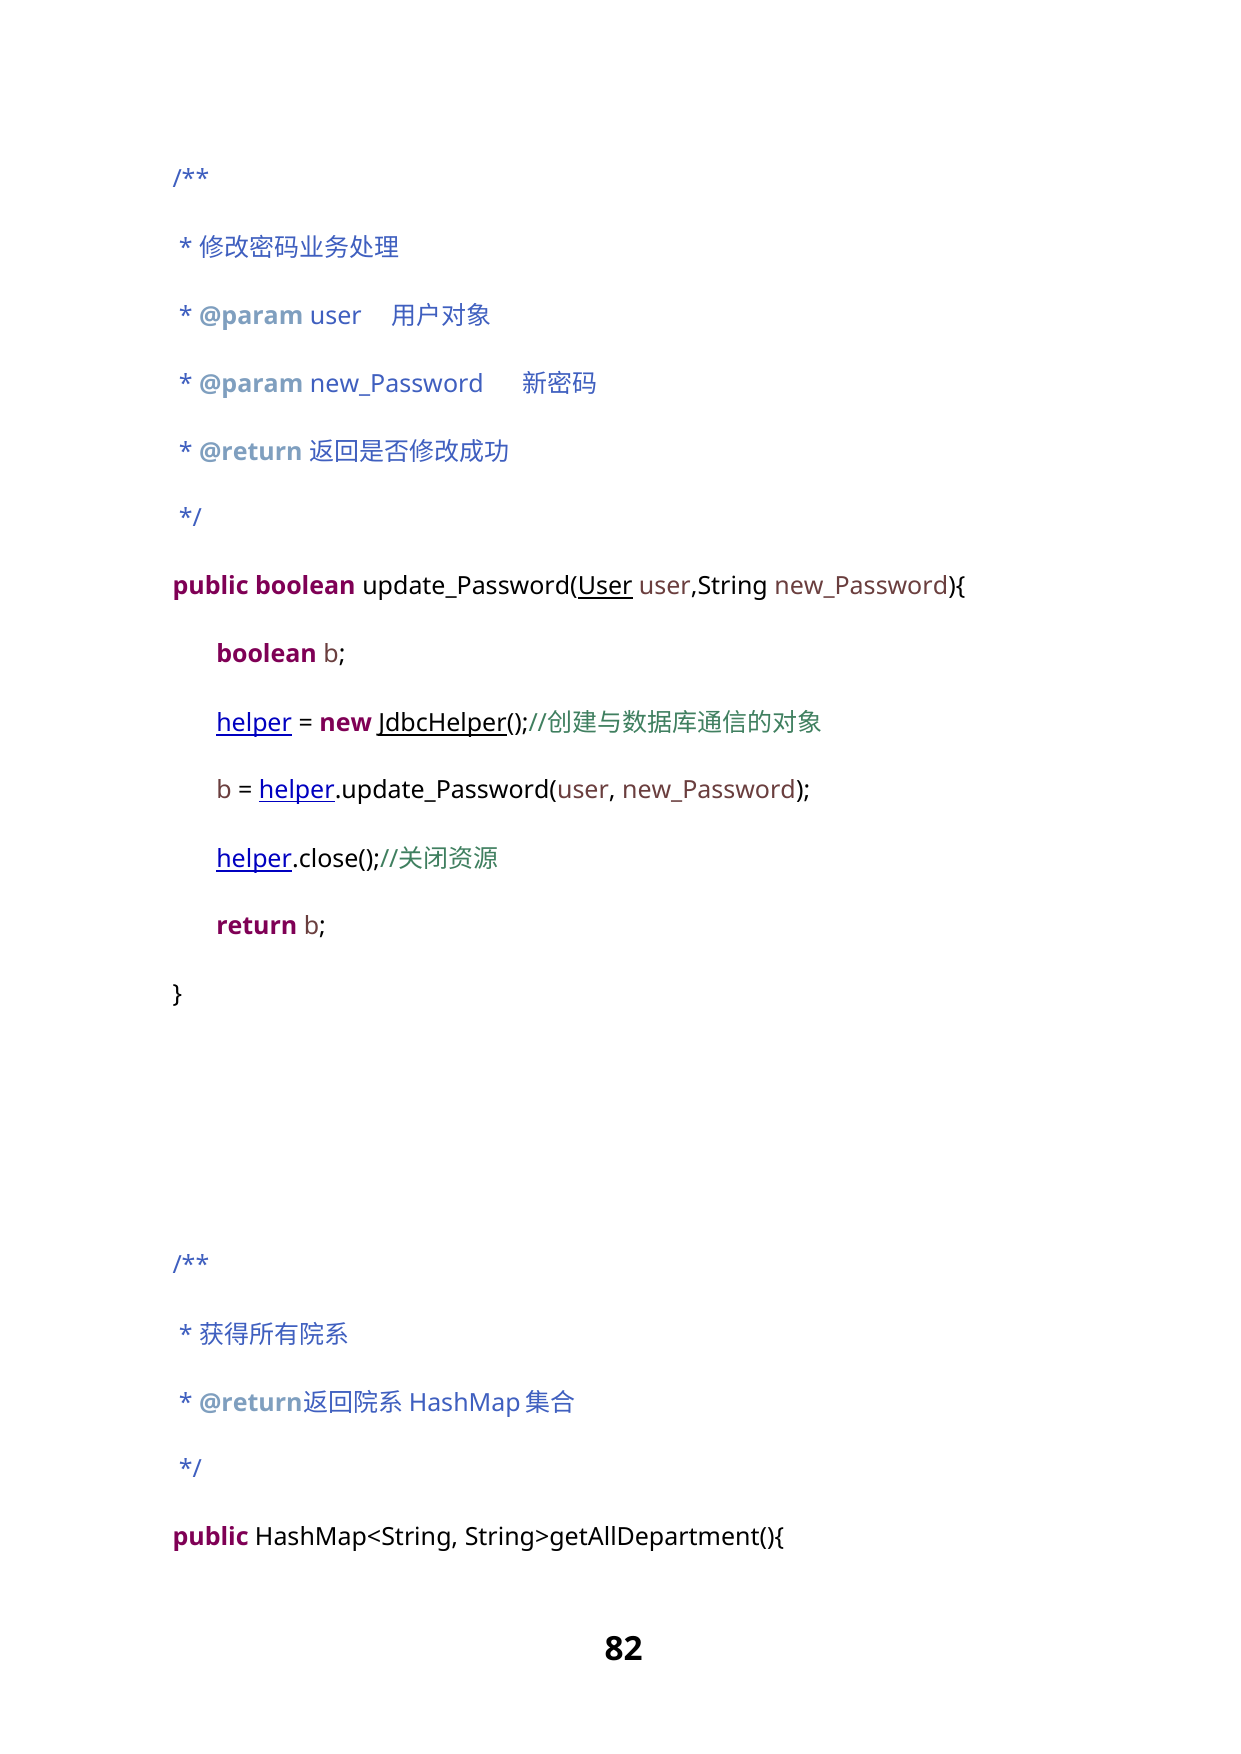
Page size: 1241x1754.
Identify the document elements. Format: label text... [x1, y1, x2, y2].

text /** [128, 1230, 1118, 1298]
text /** [128, 144, 1118, 212]
text * 修改密码业务处理 [128, 212, 1118, 279]
text } [128, 959, 1118, 1027]
text public HashMap<String, String>getAllDepartment(){ [128, 1502, 1118, 1570]
text */ [128, 1434, 1118, 1502]
text helper.close();//关闭资源 [128, 823, 1118, 891]
text helper = new JdbcHelper();//创建与数据库通信的对象 [128, 687, 1118, 755]
text * @return 返回是否修改成功 [128, 415, 1118, 483]
text */ [128, 483, 1118, 551]
text public boolean update_Password(User user,String new_Password){ [128, 551, 1118, 619]
text * @return 返回院系HashMap集合 [128, 1366, 1118, 1434]
text * 获得所有院系 [128, 1298, 1118, 1366]
text * @param user 用户对象 [128, 279, 1118, 347]
text b = helper.update_Password(user, new_Password); [128, 755, 1118, 823]
text * @param new_Password 新密码 [128, 347, 1118, 415]
text boolean b; [128, 619, 1118, 687]
text return b; [128, 891, 1118, 959]
